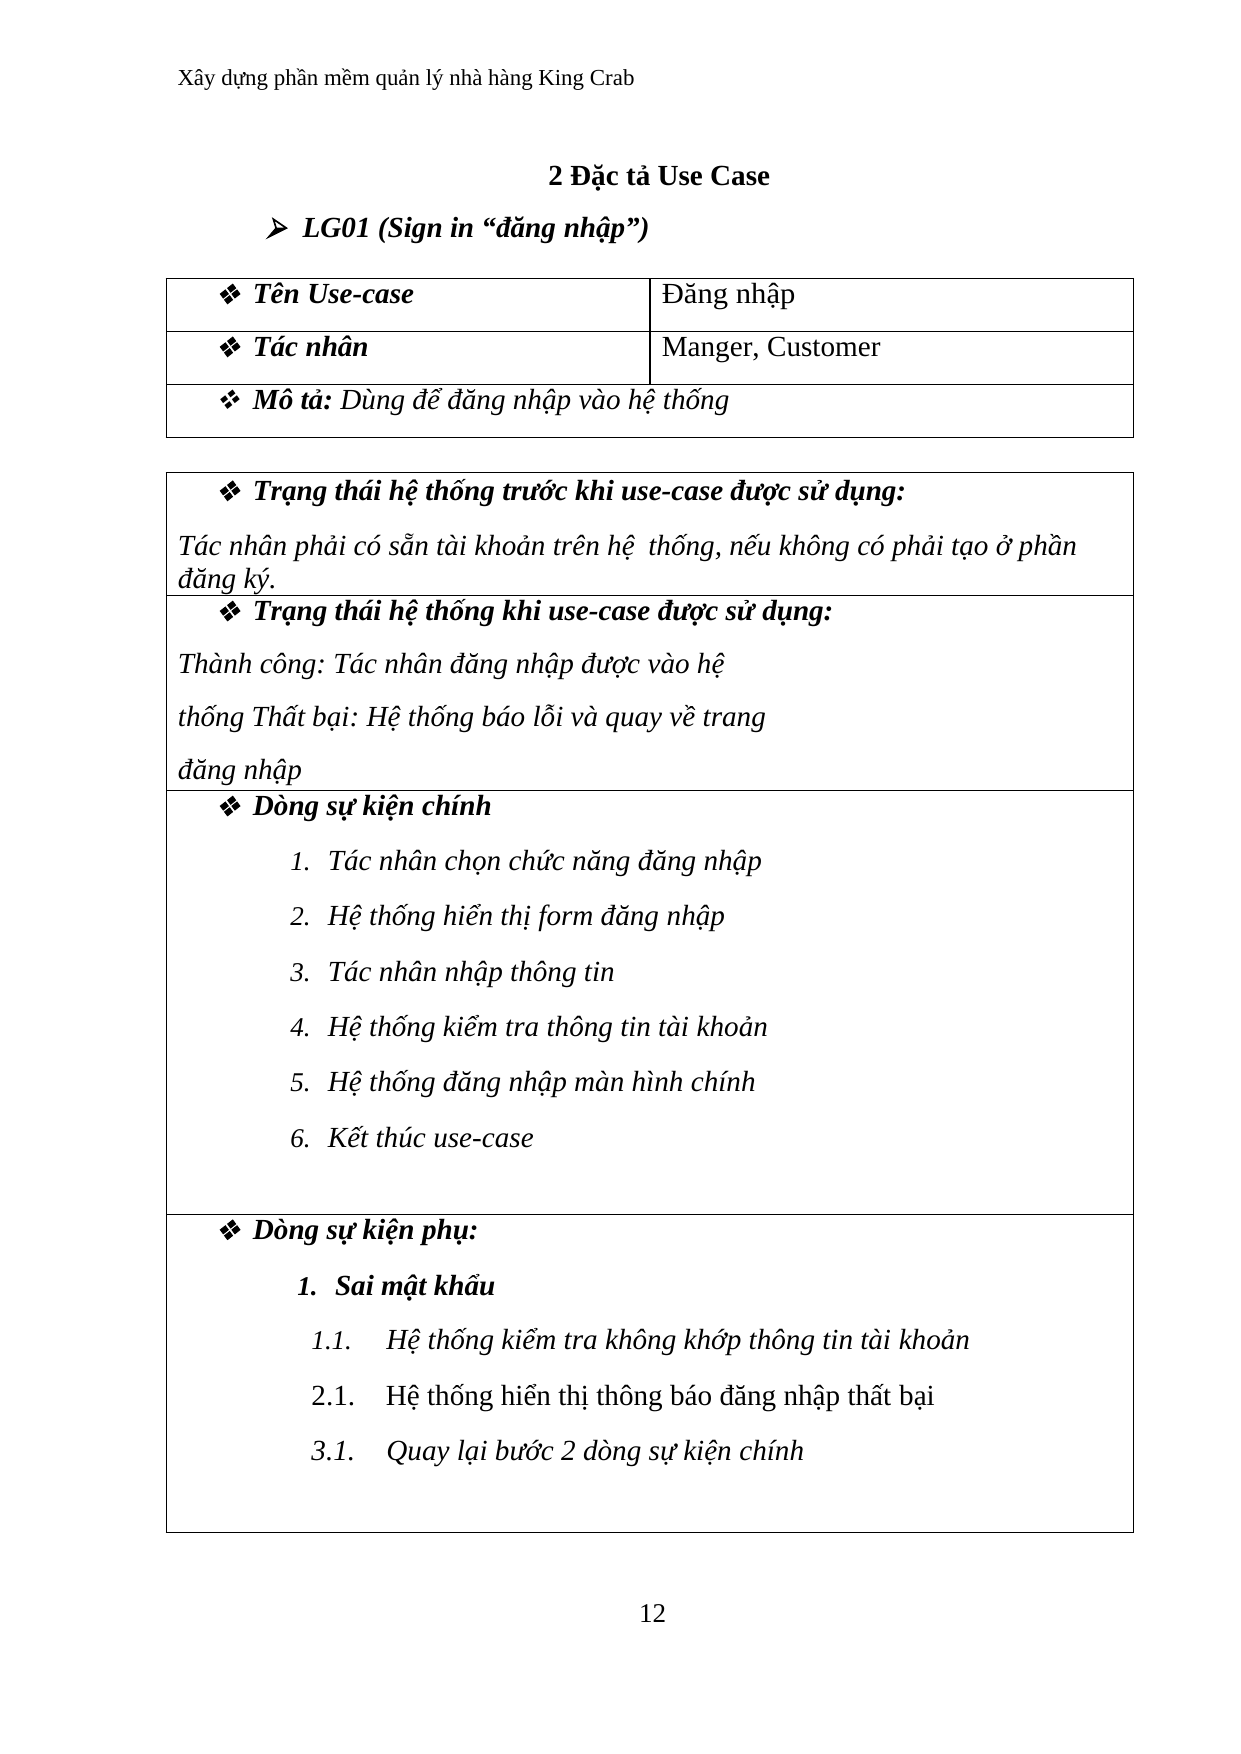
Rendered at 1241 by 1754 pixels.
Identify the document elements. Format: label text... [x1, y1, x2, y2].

table_header Đăng nhập [651, 279, 1133, 331]
list LG01 (Sign in “đăng nhập”) [144, 211, 649, 244]
table_header Trạng thái hệ thống trước khi use-case được sử dụng: Tác nhân phải có sẵn tài khoản trên hệ thống, nếu không có phải tạo ở phần đăng ký. [167, 473, 1133, 595]
table_cell Tác nhân [167, 332, 649, 384]
table_cell Manger, Customer [651, 332, 1133, 384]
subtitle 2 Đặc tả Use Case [308, 158, 1010, 191]
table_cell Dòng sự kiện phụ: Sai mật khẩu Hệ thống kiểm tra không khớp thông tin tài khoản 2.1. Hệ thống hiển thị thông báo đăng nhập thất bại 3.1. Quay lại bước 2 dòng sự kiện chính [167, 1215, 1133, 1532]
table_cell Mô tả: Dùng để đăng nhập vào hệ thống [167, 385, 1133, 437]
table_cell Trạng thái hệ thống khi use-case được sử dụng: Thành công: Tác nhân đăng nhập được vào hệ thống Thất bại: Hệ thống báo lỗi và quay về trang đăng nhập [167, 596, 1133, 790]
table_cell Dòng sự kiện chính Tác nhân chọn chức năng đăng nhập Hệ thống hiển thị form đăng nhập Tác nhân nhập thông tin Hệ thống kiểm tra thông tin tài khoản Hệ thống đăng nhập màn hình chính Kết thúc use-case [167, 791, 1133, 1214]
table_header Tên Use-case [167, 279, 649, 331]
